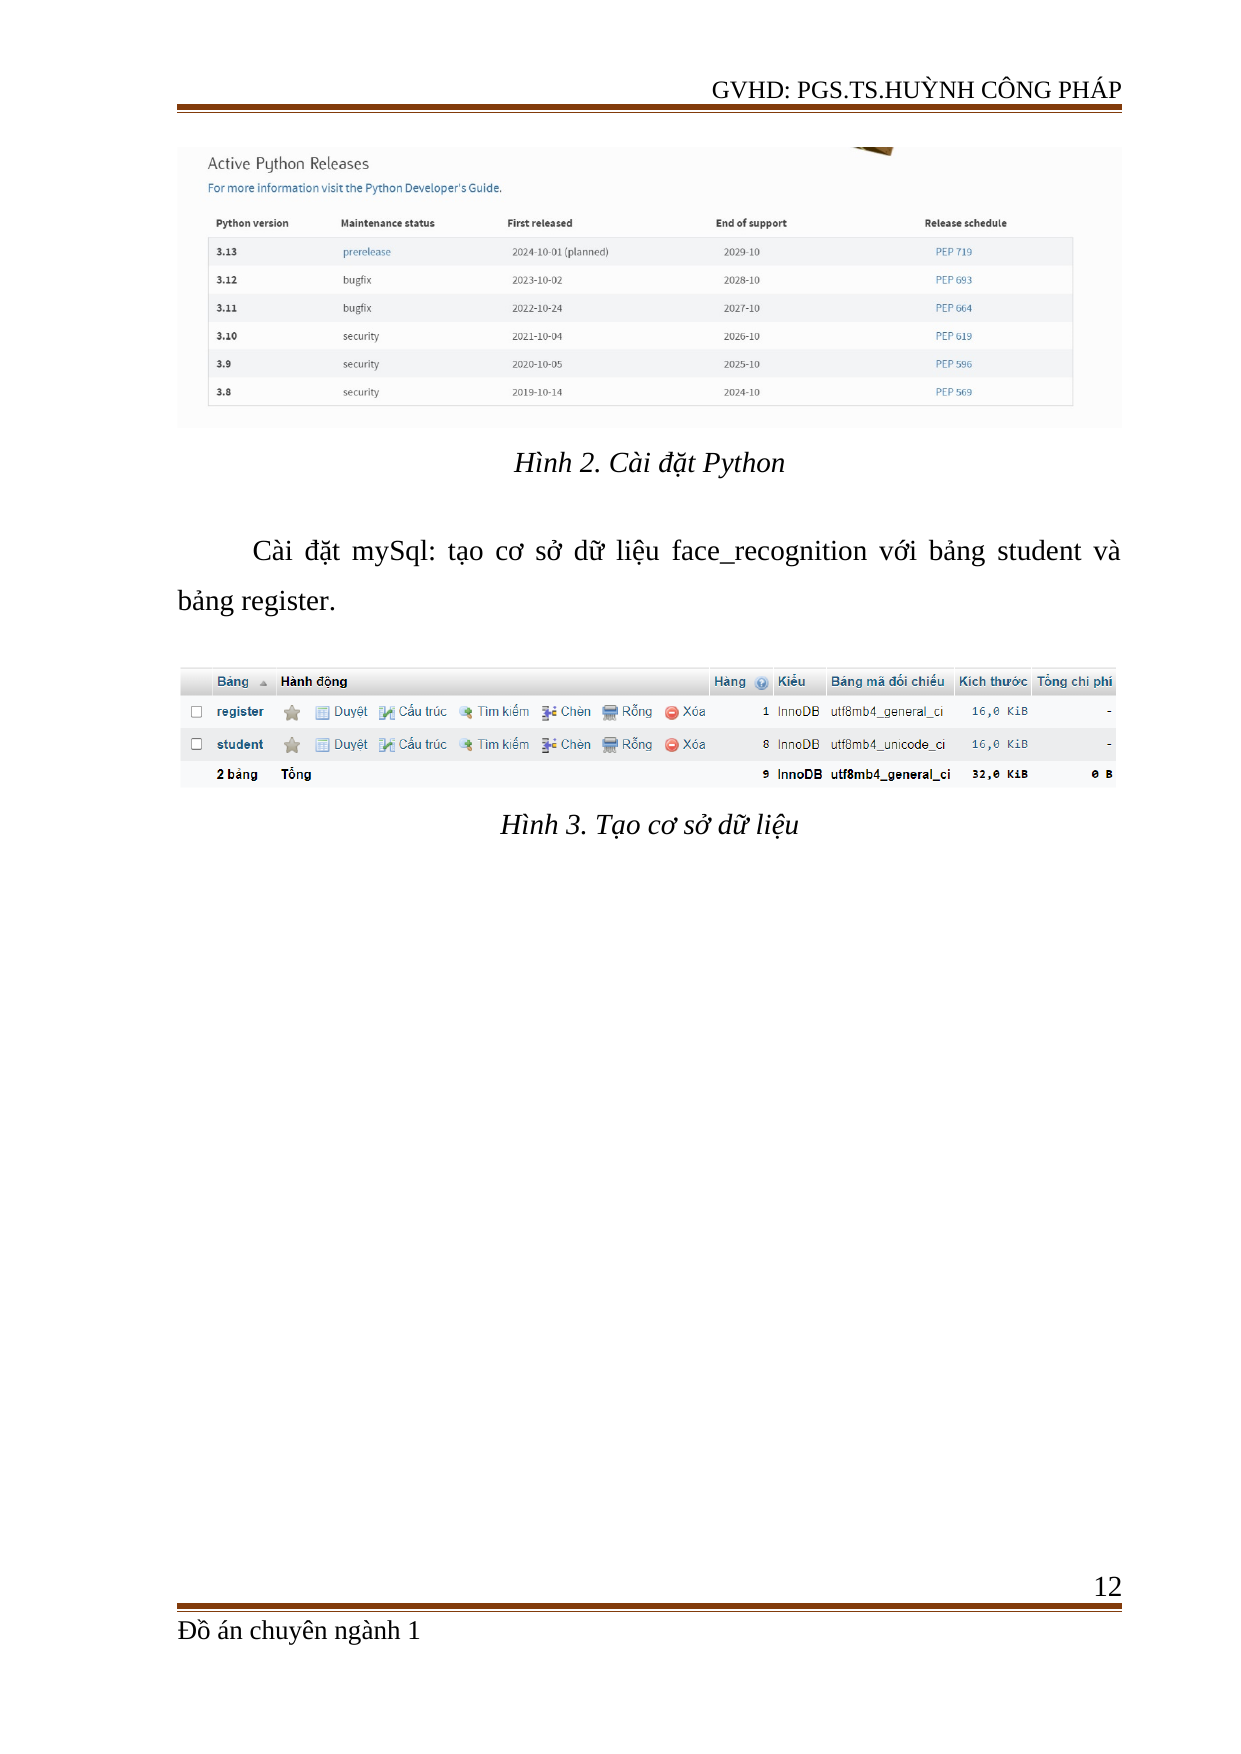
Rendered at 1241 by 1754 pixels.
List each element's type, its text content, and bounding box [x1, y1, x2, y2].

text Cài đặt mySql: tạo cơ sở dữ liệu face_recognition với bảng student và bảng register. [177, 533, 1122, 617]
text Hình 2. Cài đặt Python [177, 445, 1122, 478]
picture [177, 662, 1123, 791]
text Hình 3. Tạo cơ sở dữ liệu [177, 807, 1122, 841]
picture [177, 147, 1123, 428]
